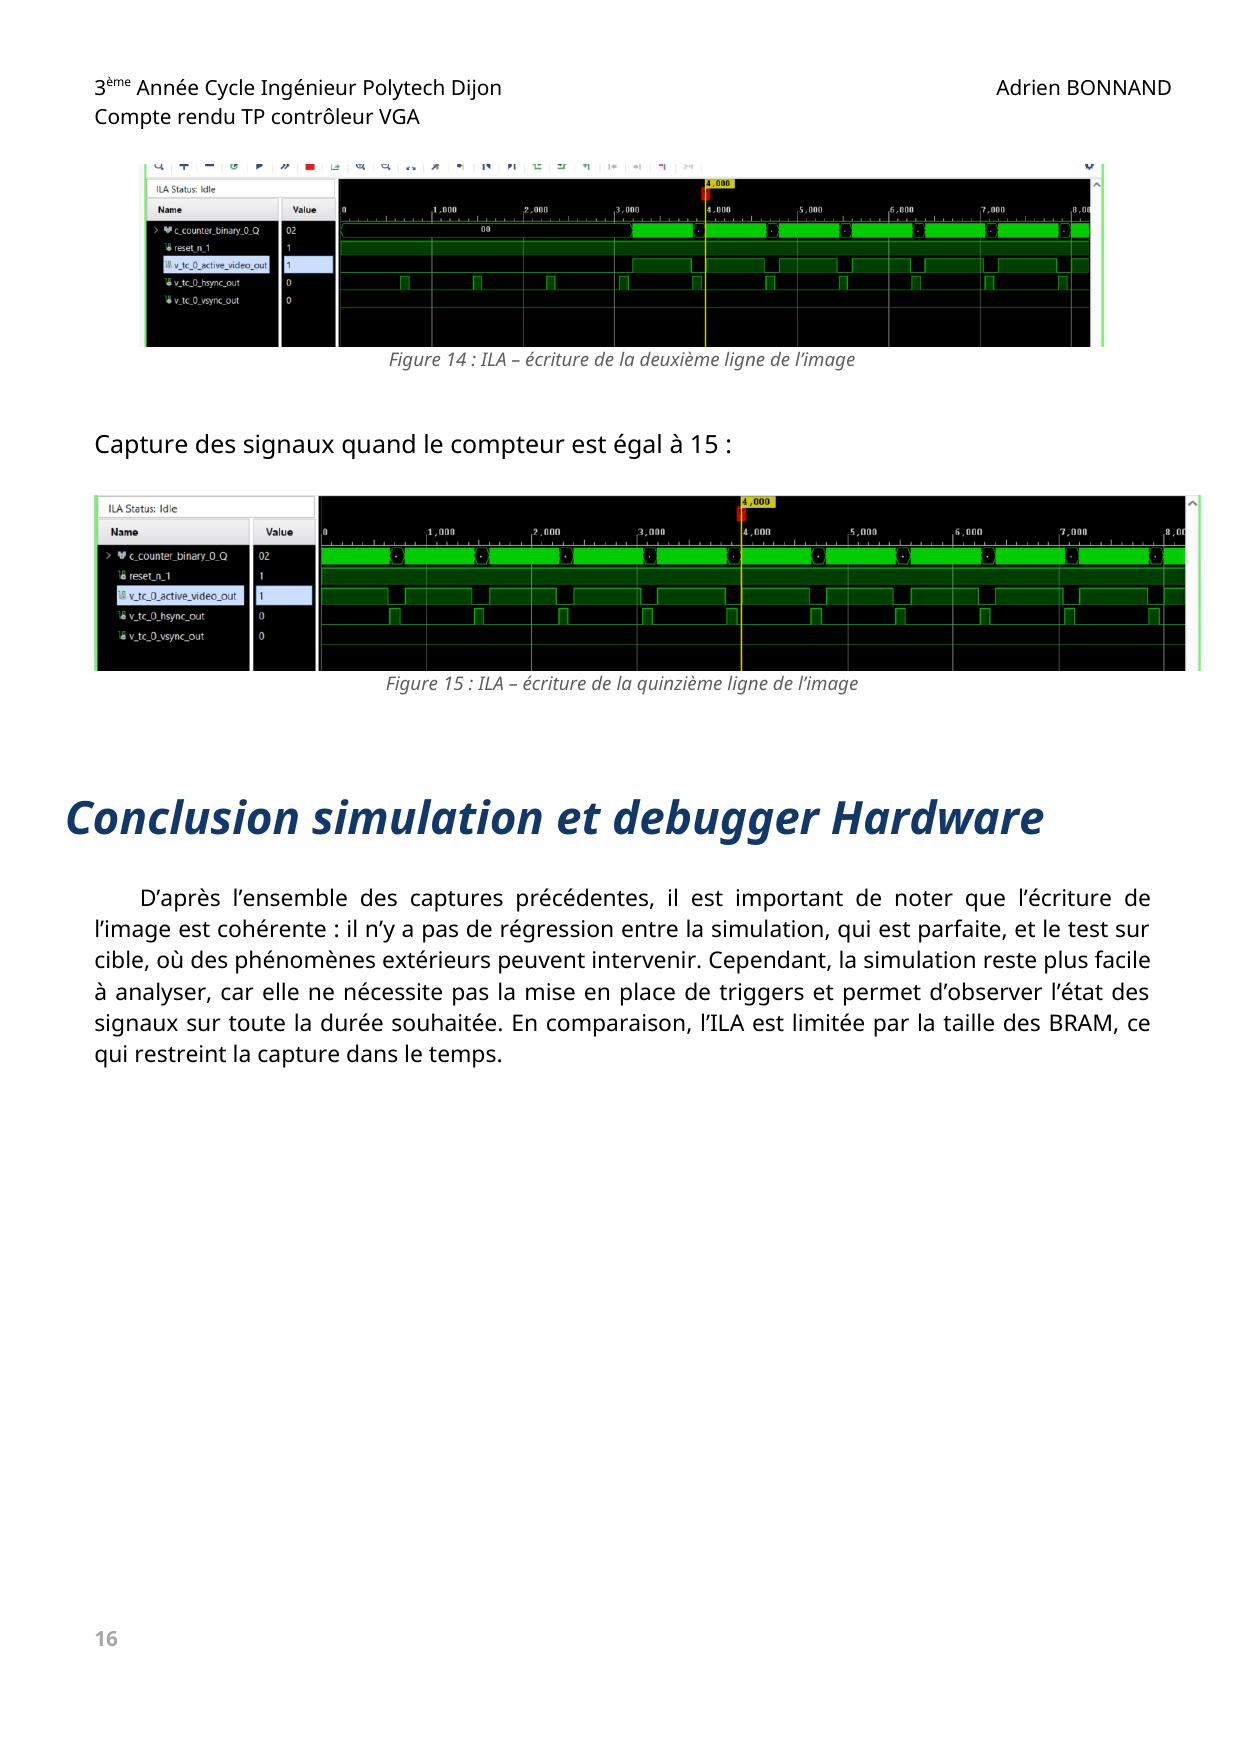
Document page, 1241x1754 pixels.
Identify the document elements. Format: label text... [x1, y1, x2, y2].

text D’après l’ensemble des captures précédentes, il est important de noter que l’écriture de l’image est cohérente : il n’y a pas de régression entre la simulation, qui est parfaite, et le test sur cible, où des phénomènes extérieurs peuvent intervenir. Cependant, la simulation reste plus facile à analyser, car elle ne nécessite pas la mise en place de triggers et permet d’observer l’état des signaux sur toute la durée souhaitée. En comparaison, l’ILA est limitée par la taille des BRAM, ce qui restreint la capture dans le temps. [94, 882, 1152, 1069]
subtitle Conclusion simulation et debugger Hardware [64, 785, 1152, 848]
picture [139, 164, 1107, 347]
picture [94, 495, 1206, 671]
text Capture des signaux quand le compteur est égal à 15 : [94, 427, 1152, 461]
